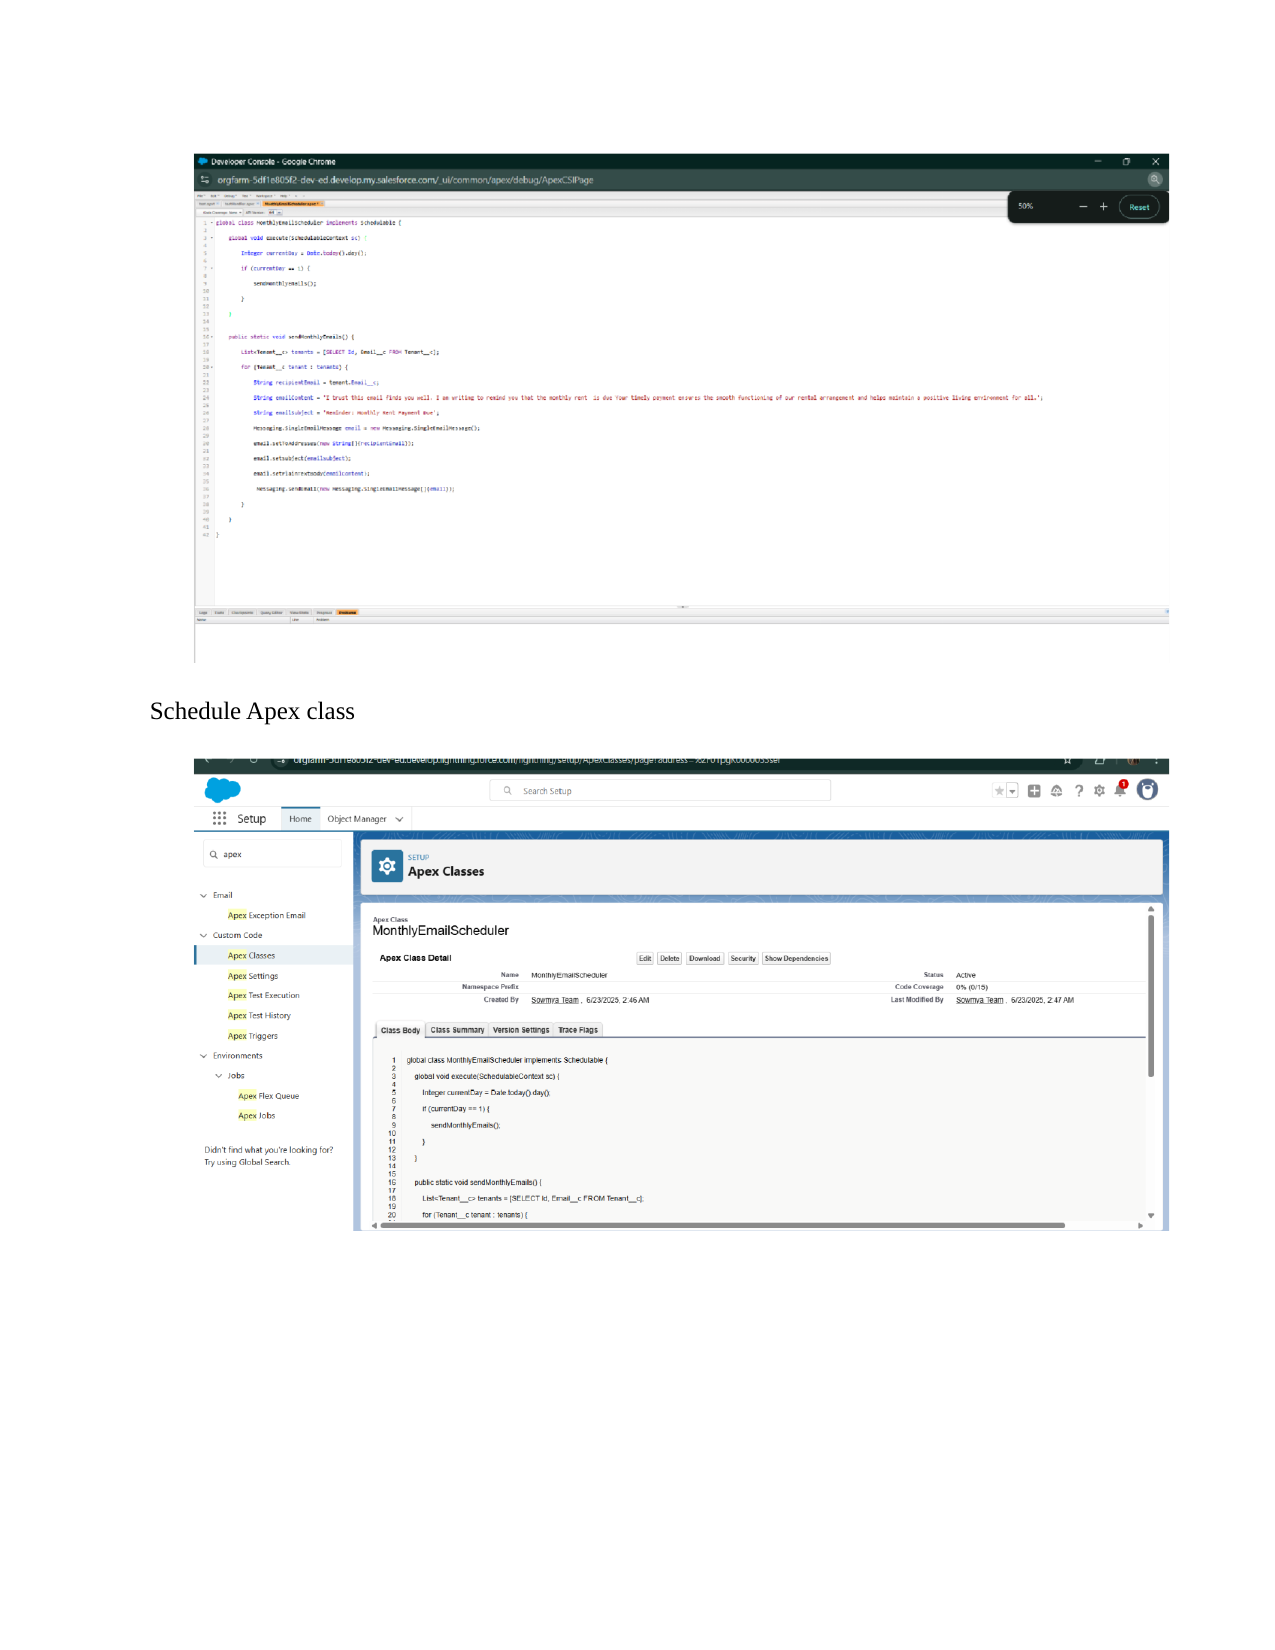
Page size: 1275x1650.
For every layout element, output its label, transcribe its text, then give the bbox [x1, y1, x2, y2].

picture [193, 758, 1170, 1231]
picture [193, 153, 1170, 663]
text Schedule Apex class [149, 696, 1168, 725]
